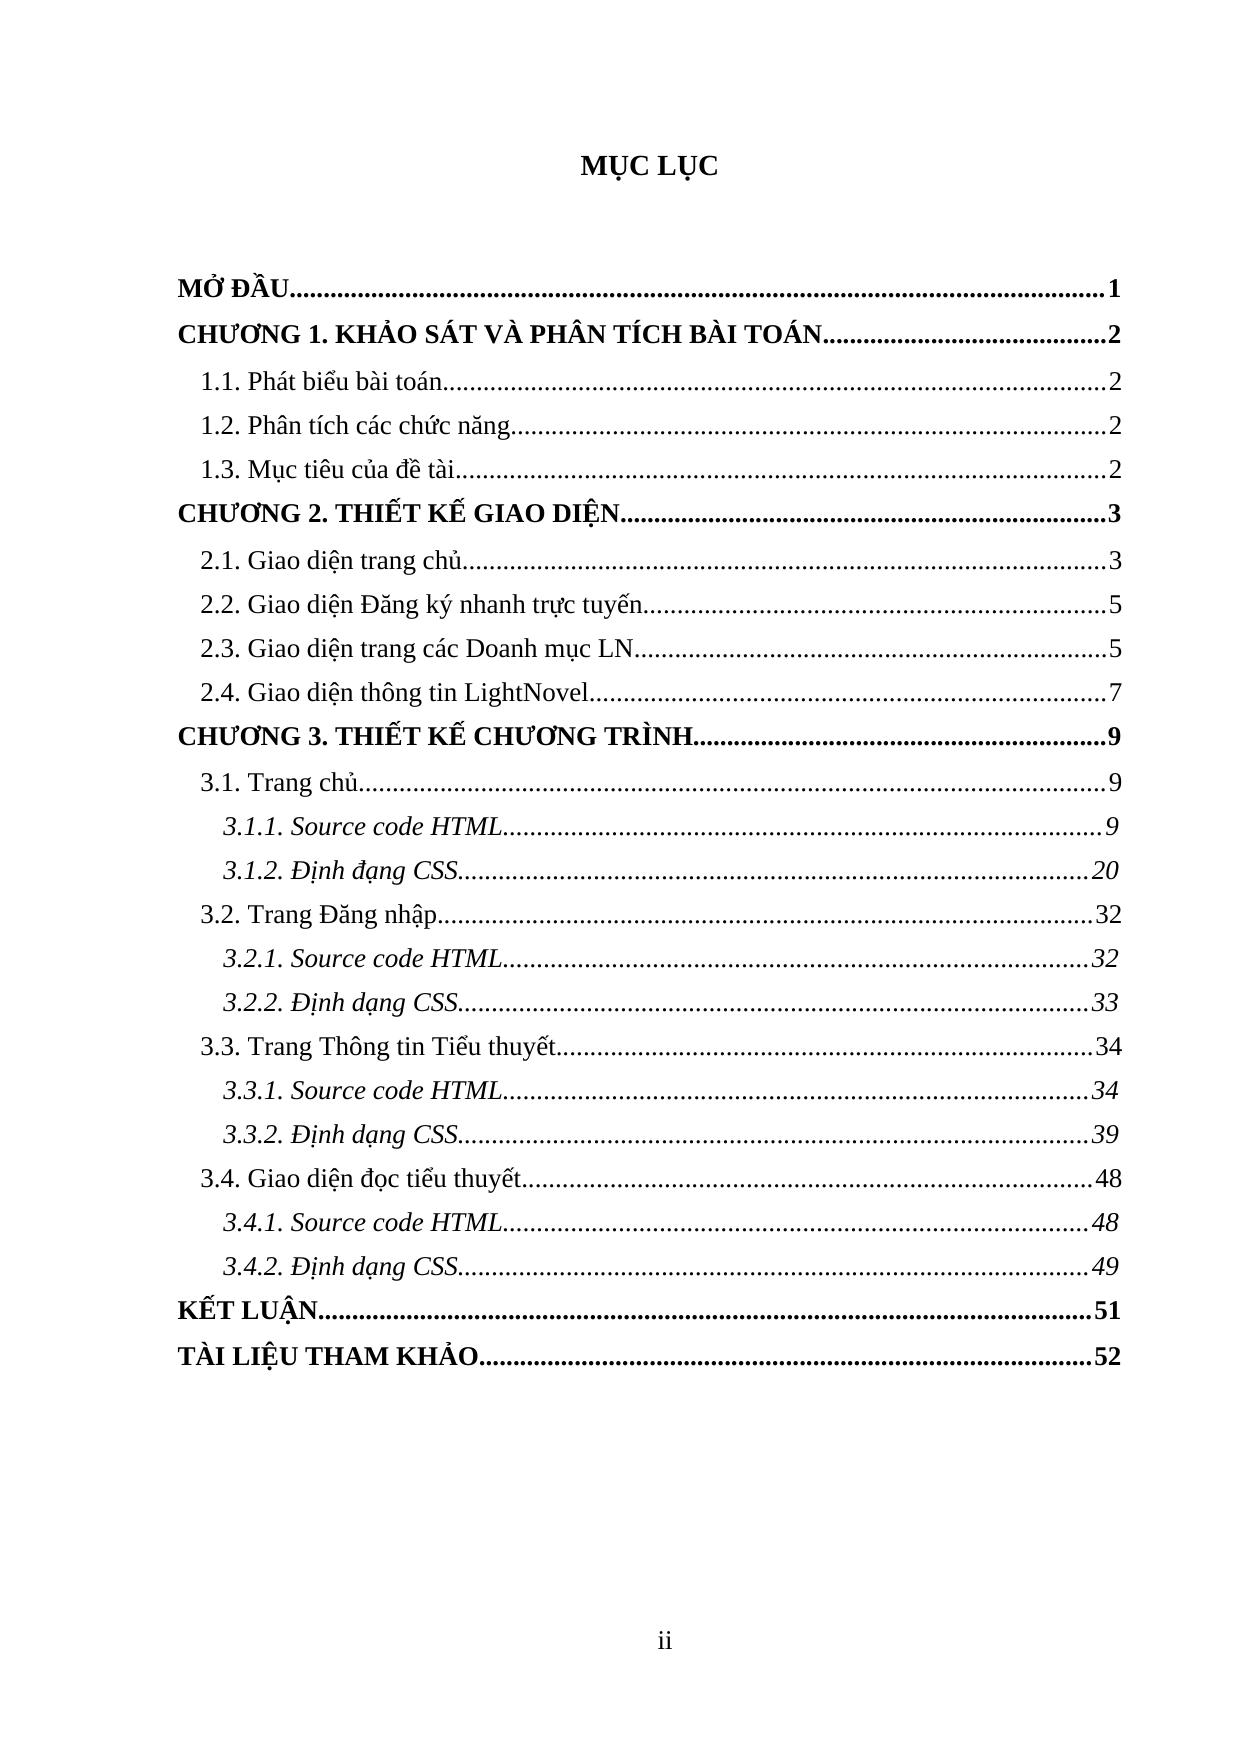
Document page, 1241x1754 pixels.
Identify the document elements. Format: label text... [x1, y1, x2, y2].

text MỤC LỤC [177, 148, 1122, 181]
